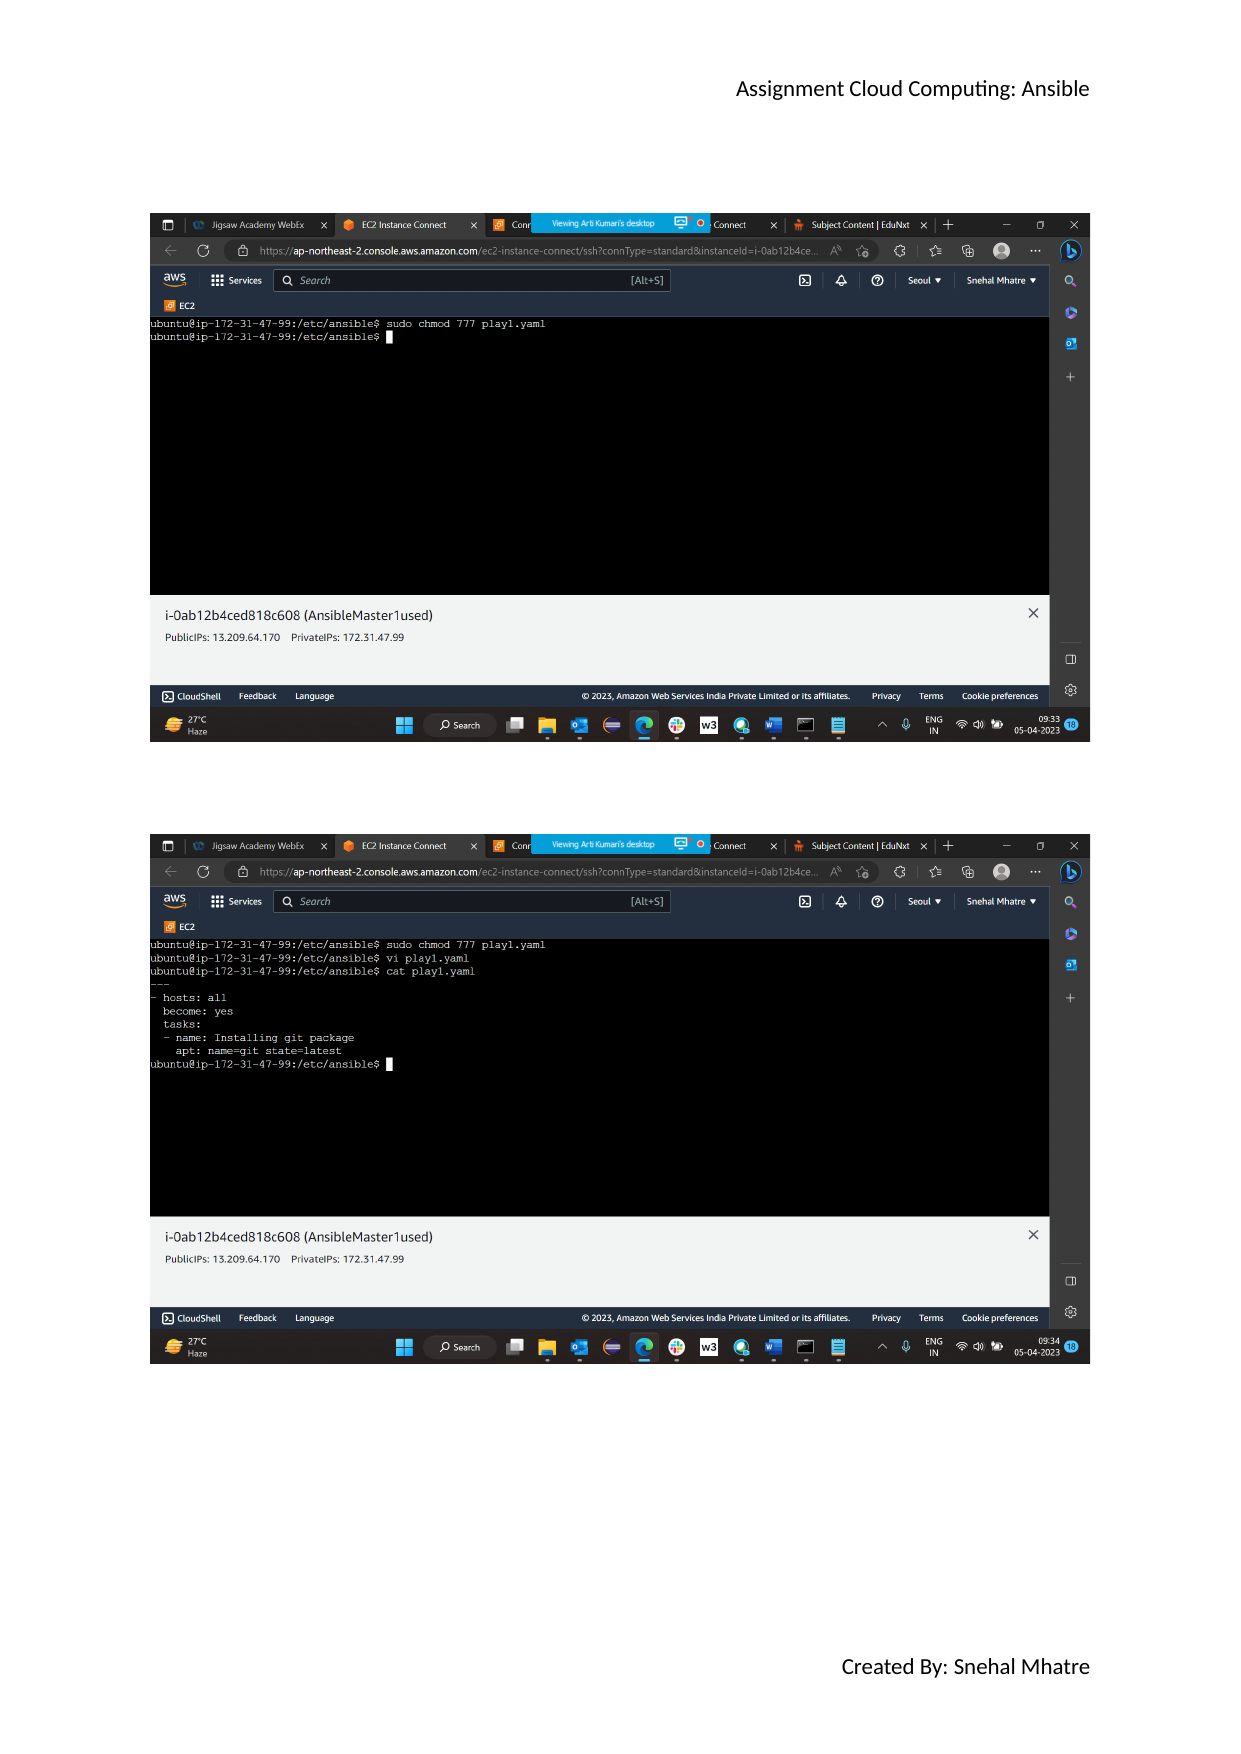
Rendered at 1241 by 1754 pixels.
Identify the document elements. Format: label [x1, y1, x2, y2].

picture [604, 222, 616, 226]
picture [675, 217, 691, 228]
picture [150, 213, 1091, 742]
picture [554, 221, 563, 226]
picture [627, 843, 641, 847]
picture [554, 842, 563, 847]
picture [150, 834, 1091, 1364]
picture [604, 843, 616, 847]
picture [627, 222, 641, 226]
picture [675, 838, 691, 849]
